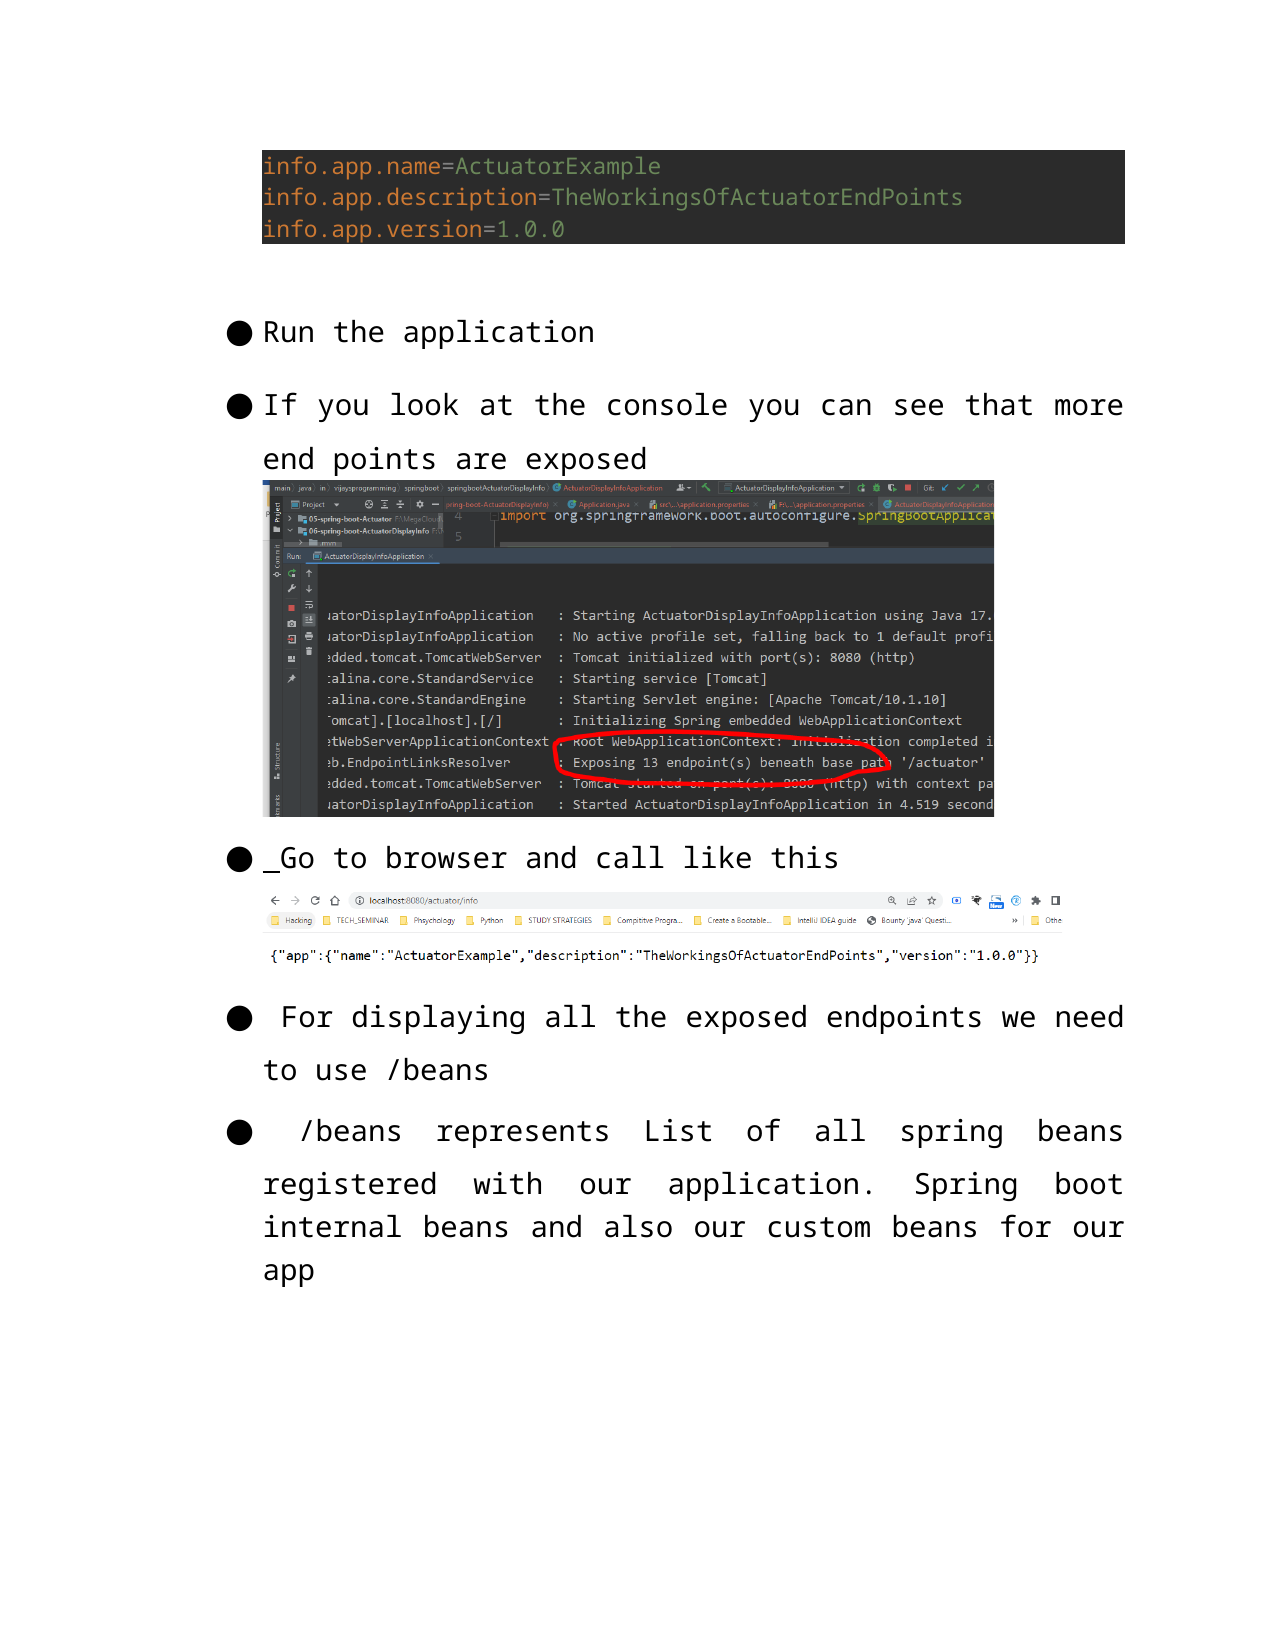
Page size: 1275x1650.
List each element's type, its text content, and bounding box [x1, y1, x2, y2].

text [262, 150, 1125, 244]
list Go to browser and call like this [225, 819, 1125, 887]
list Run the application [225, 293, 1125, 361]
list /beans represents List of all spring beans registered with our application. Spring boot internal beans and also our custom beans for our app [225, 1092, 1125, 1289]
picture [262, 480, 995, 817]
picture [262, 892, 1063, 976]
list For displaying all the exposed endpoints we need to use /beans [225, 978, 1125, 1089]
list If you look at the console you can see that more end points are exposed [225, 366, 1125, 478]
